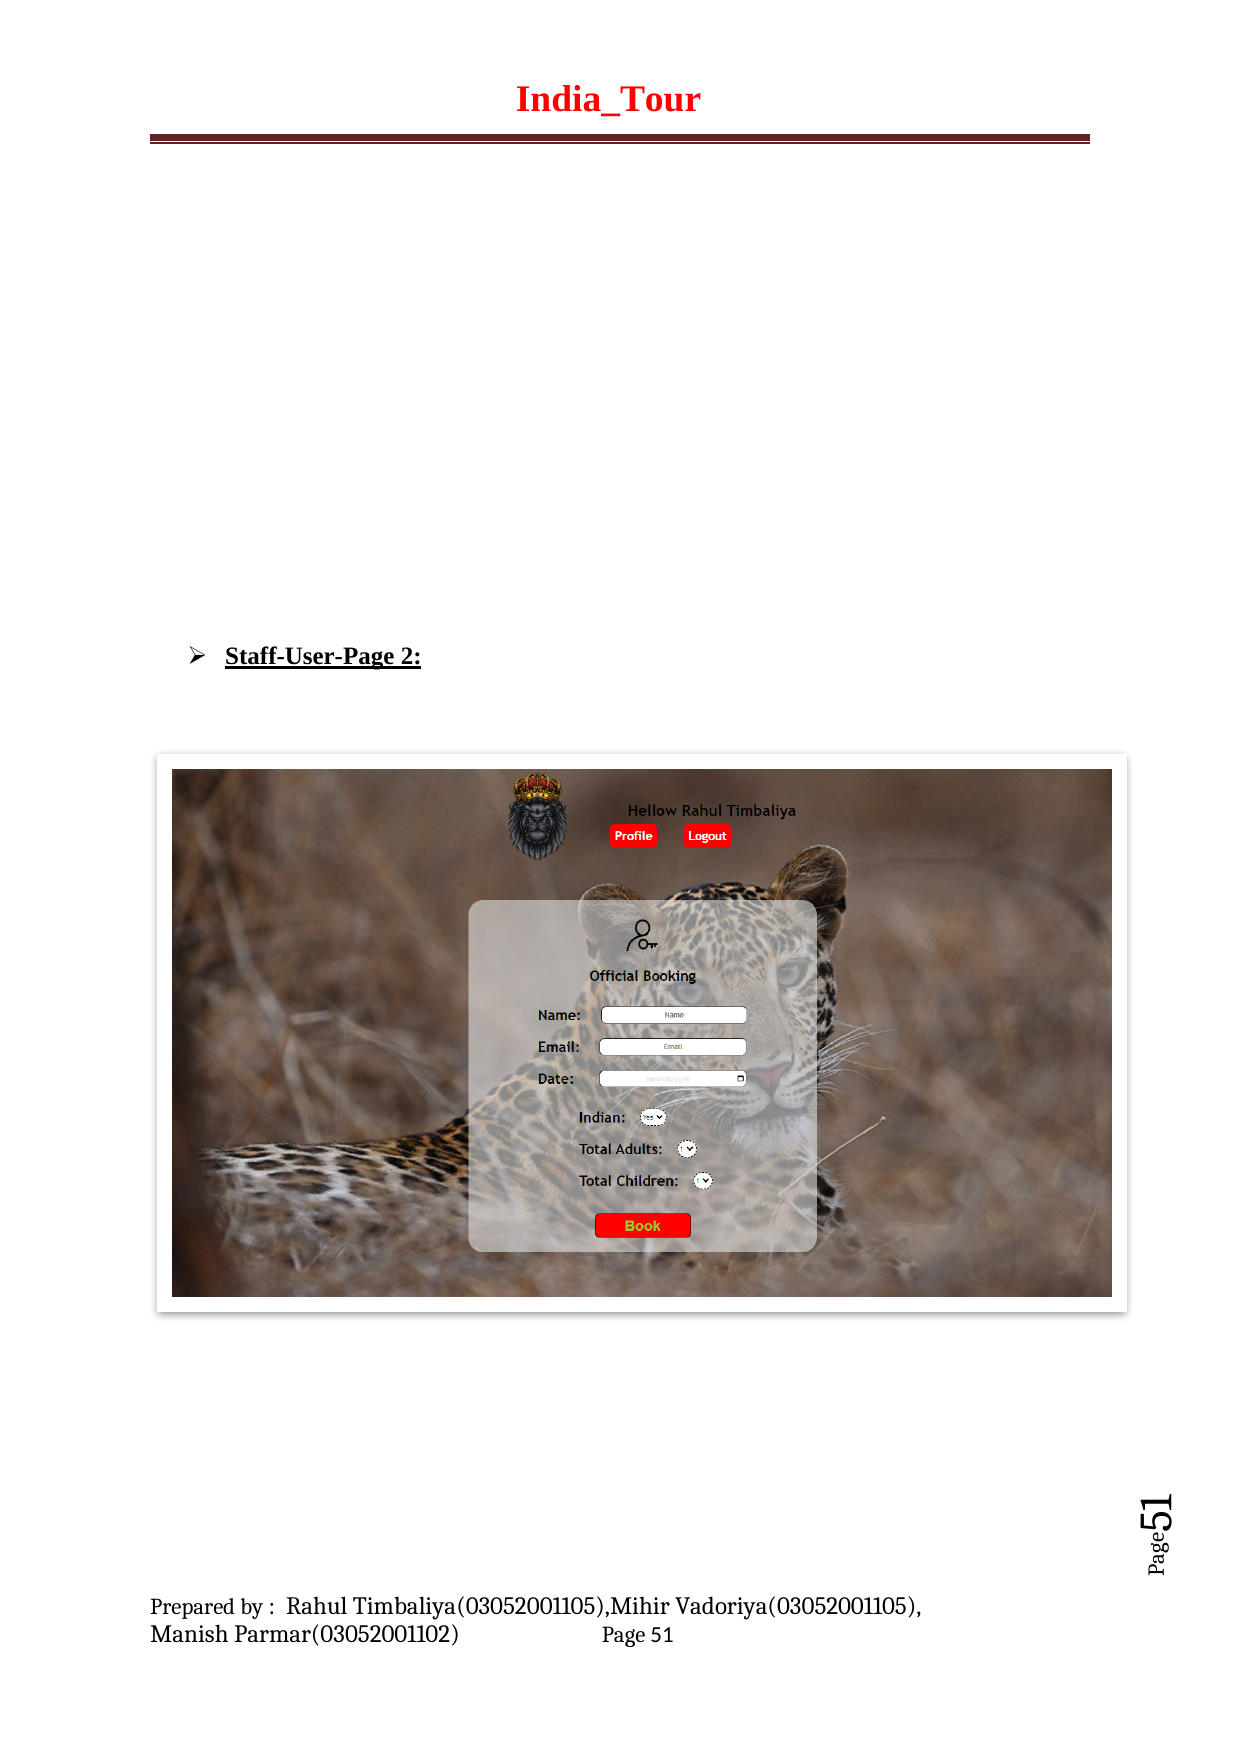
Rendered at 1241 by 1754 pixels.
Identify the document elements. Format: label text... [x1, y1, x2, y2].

subtitle Staff-User-Page 2: [187, 641, 1090, 670]
picture [172, 769, 1112, 1297]
